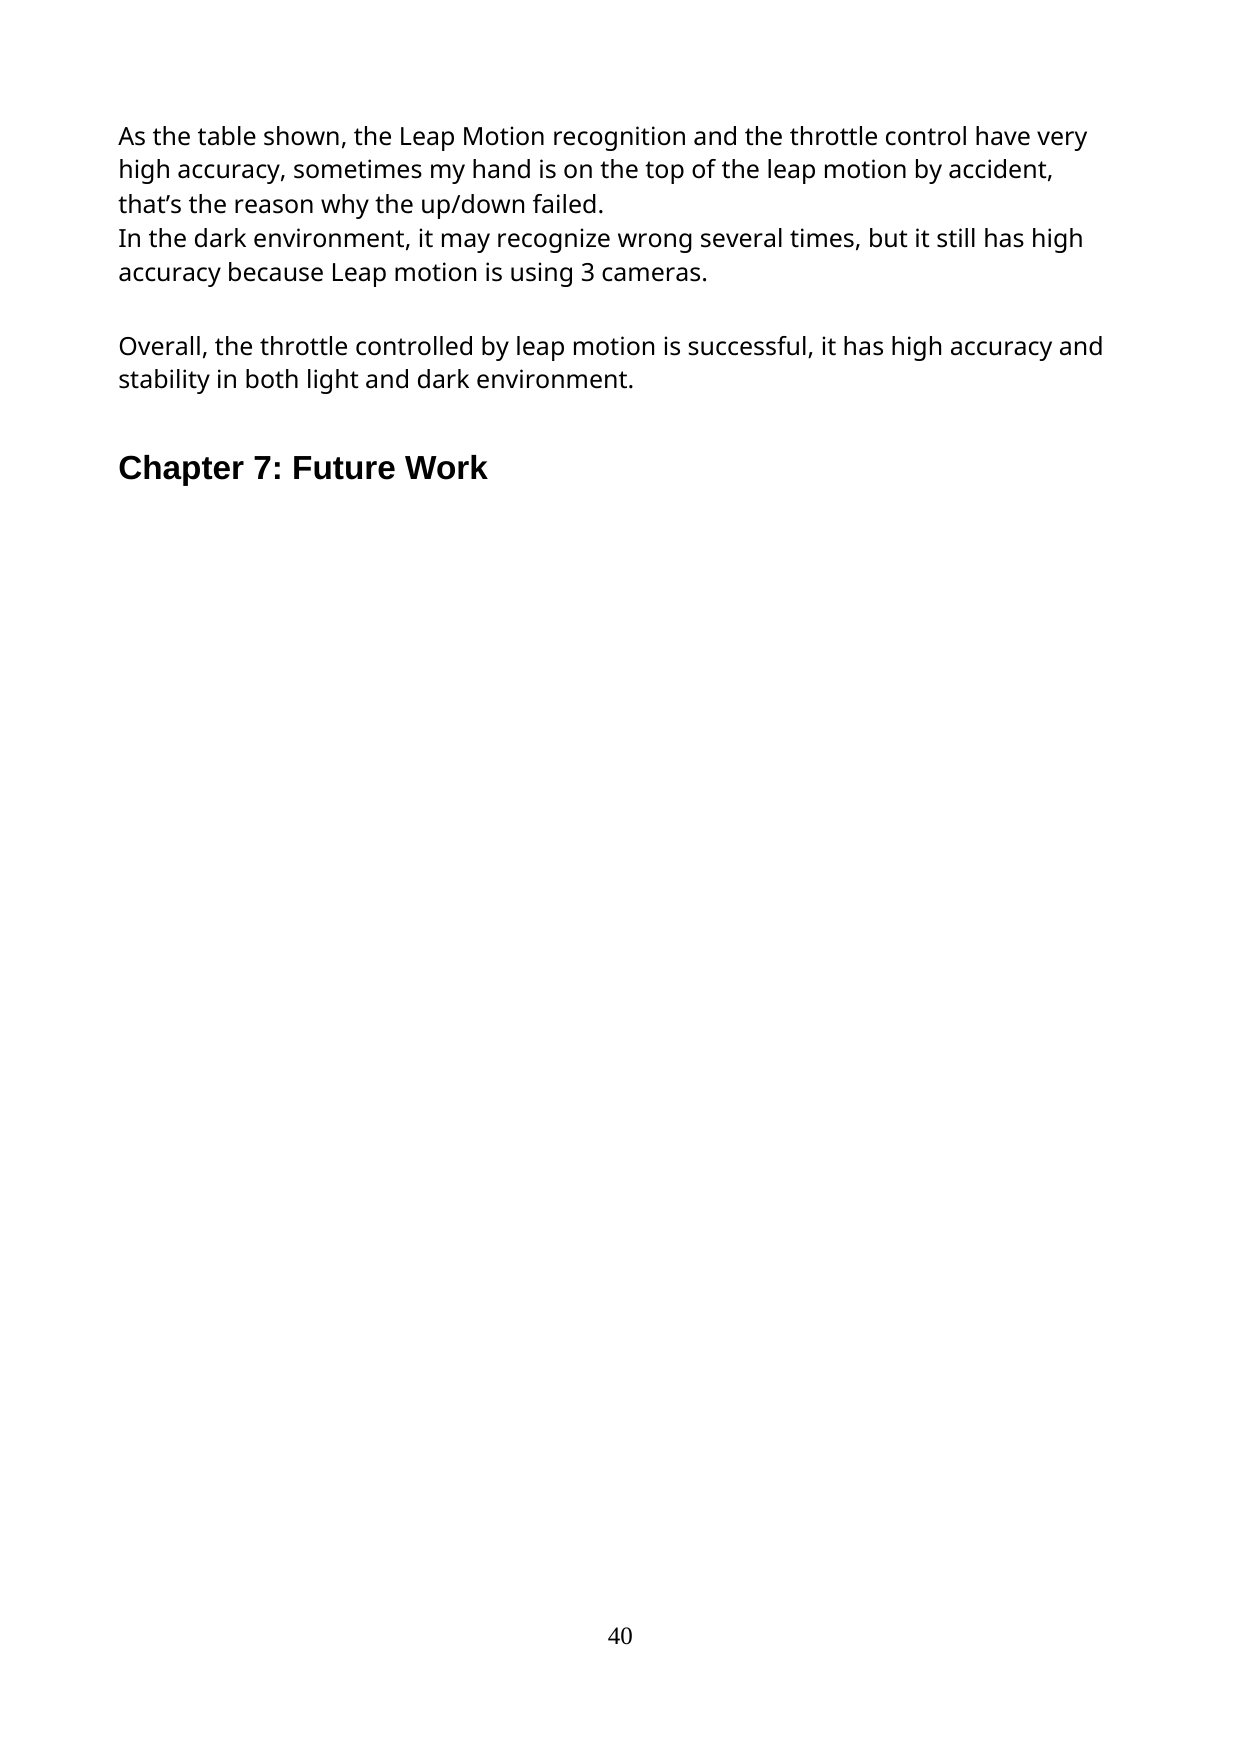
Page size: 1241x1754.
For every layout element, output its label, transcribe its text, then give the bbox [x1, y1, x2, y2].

subtitle Chapter 7: Future Work [118, 448, 1122, 487]
text As the table shown, the Leap Motion recognition and the throttle control have very high accuracy, sometimes my hand is on the top of the leap motion by accident, that’s the reason why the up/down failed. [118, 118, 1122, 220]
text In the dark environment, it may recognize wrong several times, but it still has high accuracy because Leap motion is using 3 cameras. [118, 220, 1122, 288]
text Overall, the throttle controlled by leap motion is successful, it has high accuracy and stability in both light and dark environment. [118, 328, 1122, 396]
